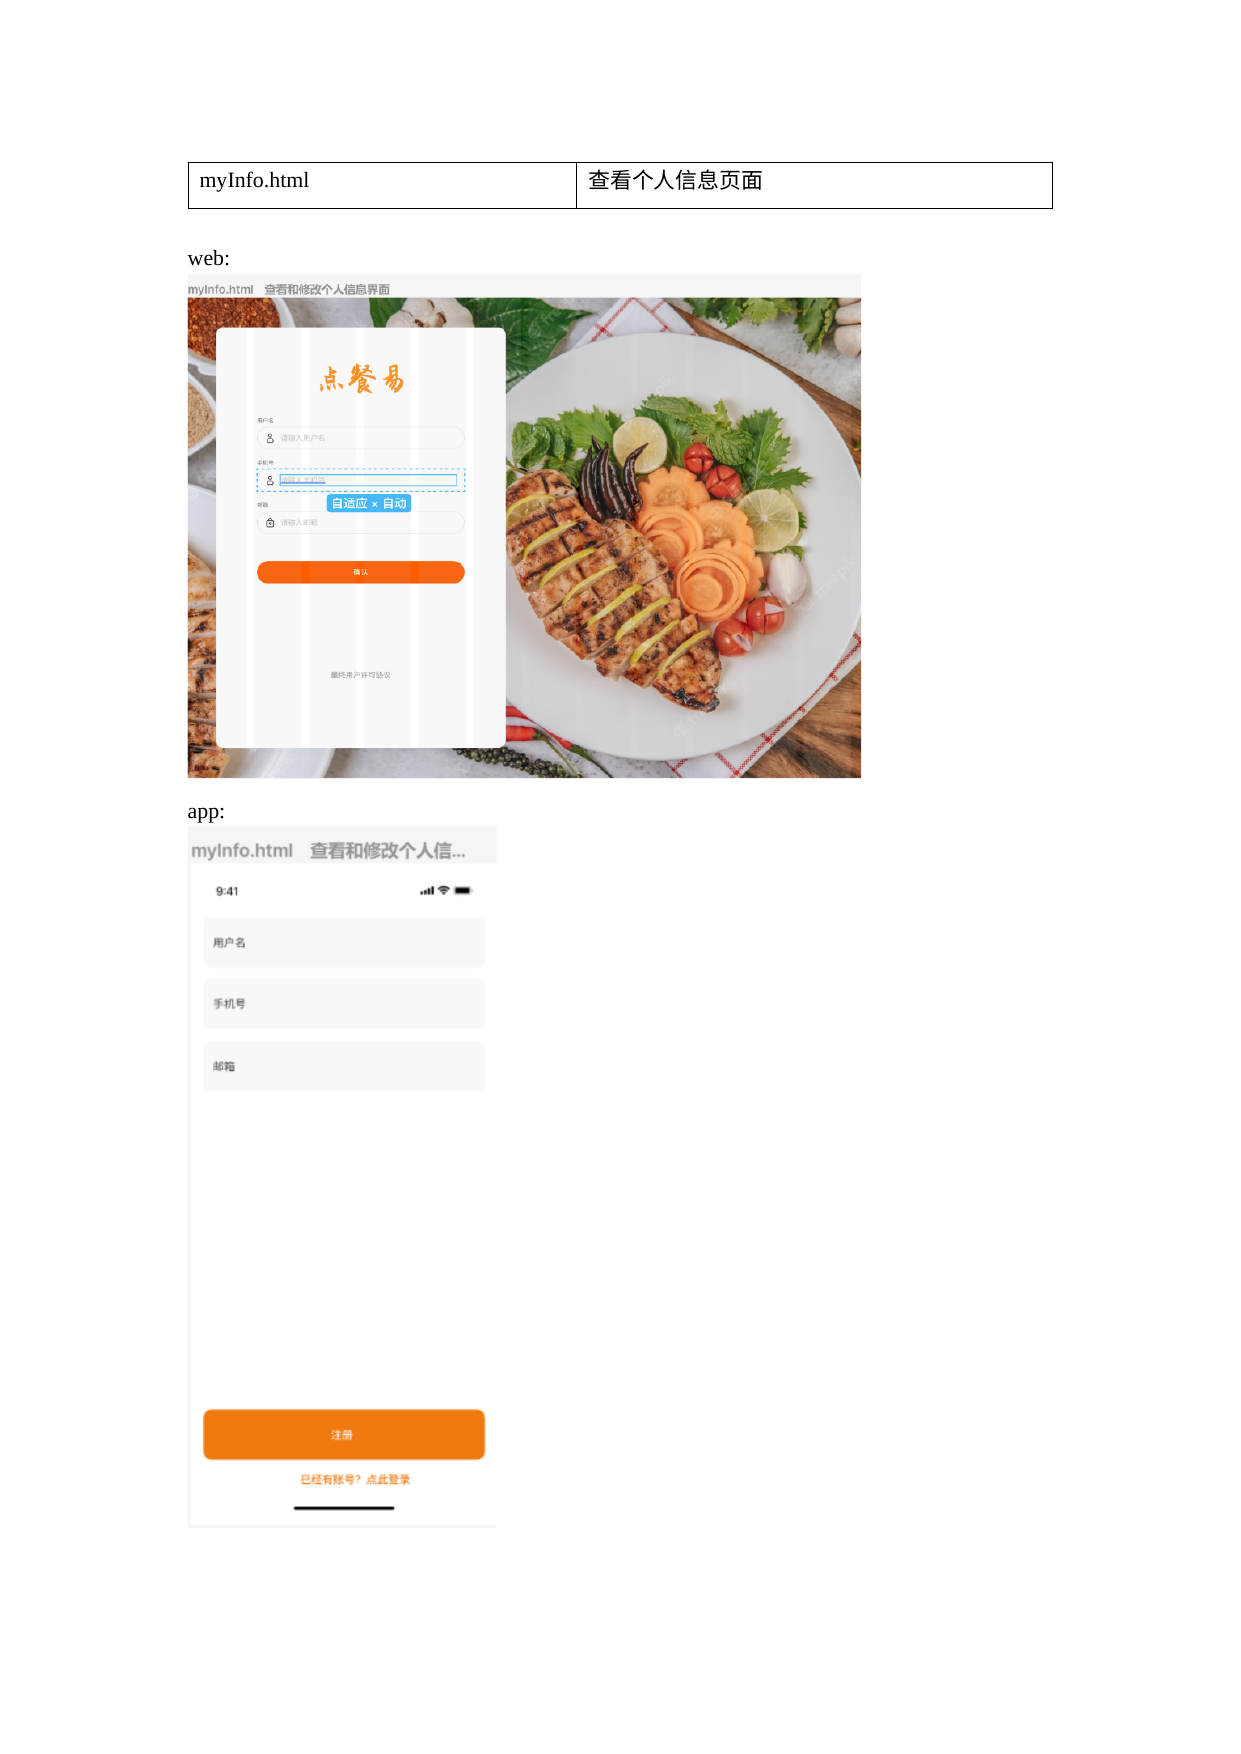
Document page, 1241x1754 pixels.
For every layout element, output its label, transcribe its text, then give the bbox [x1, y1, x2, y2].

table_header myInfo.html [189, 163, 576, 208]
picture [187, 274, 862, 779]
table_header 查看个人信息页面 [577, 163, 1052, 208]
text app: [187, 794, 1053, 827]
picture [187, 826, 497, 1528]
text web: [187, 242, 1053, 274]
